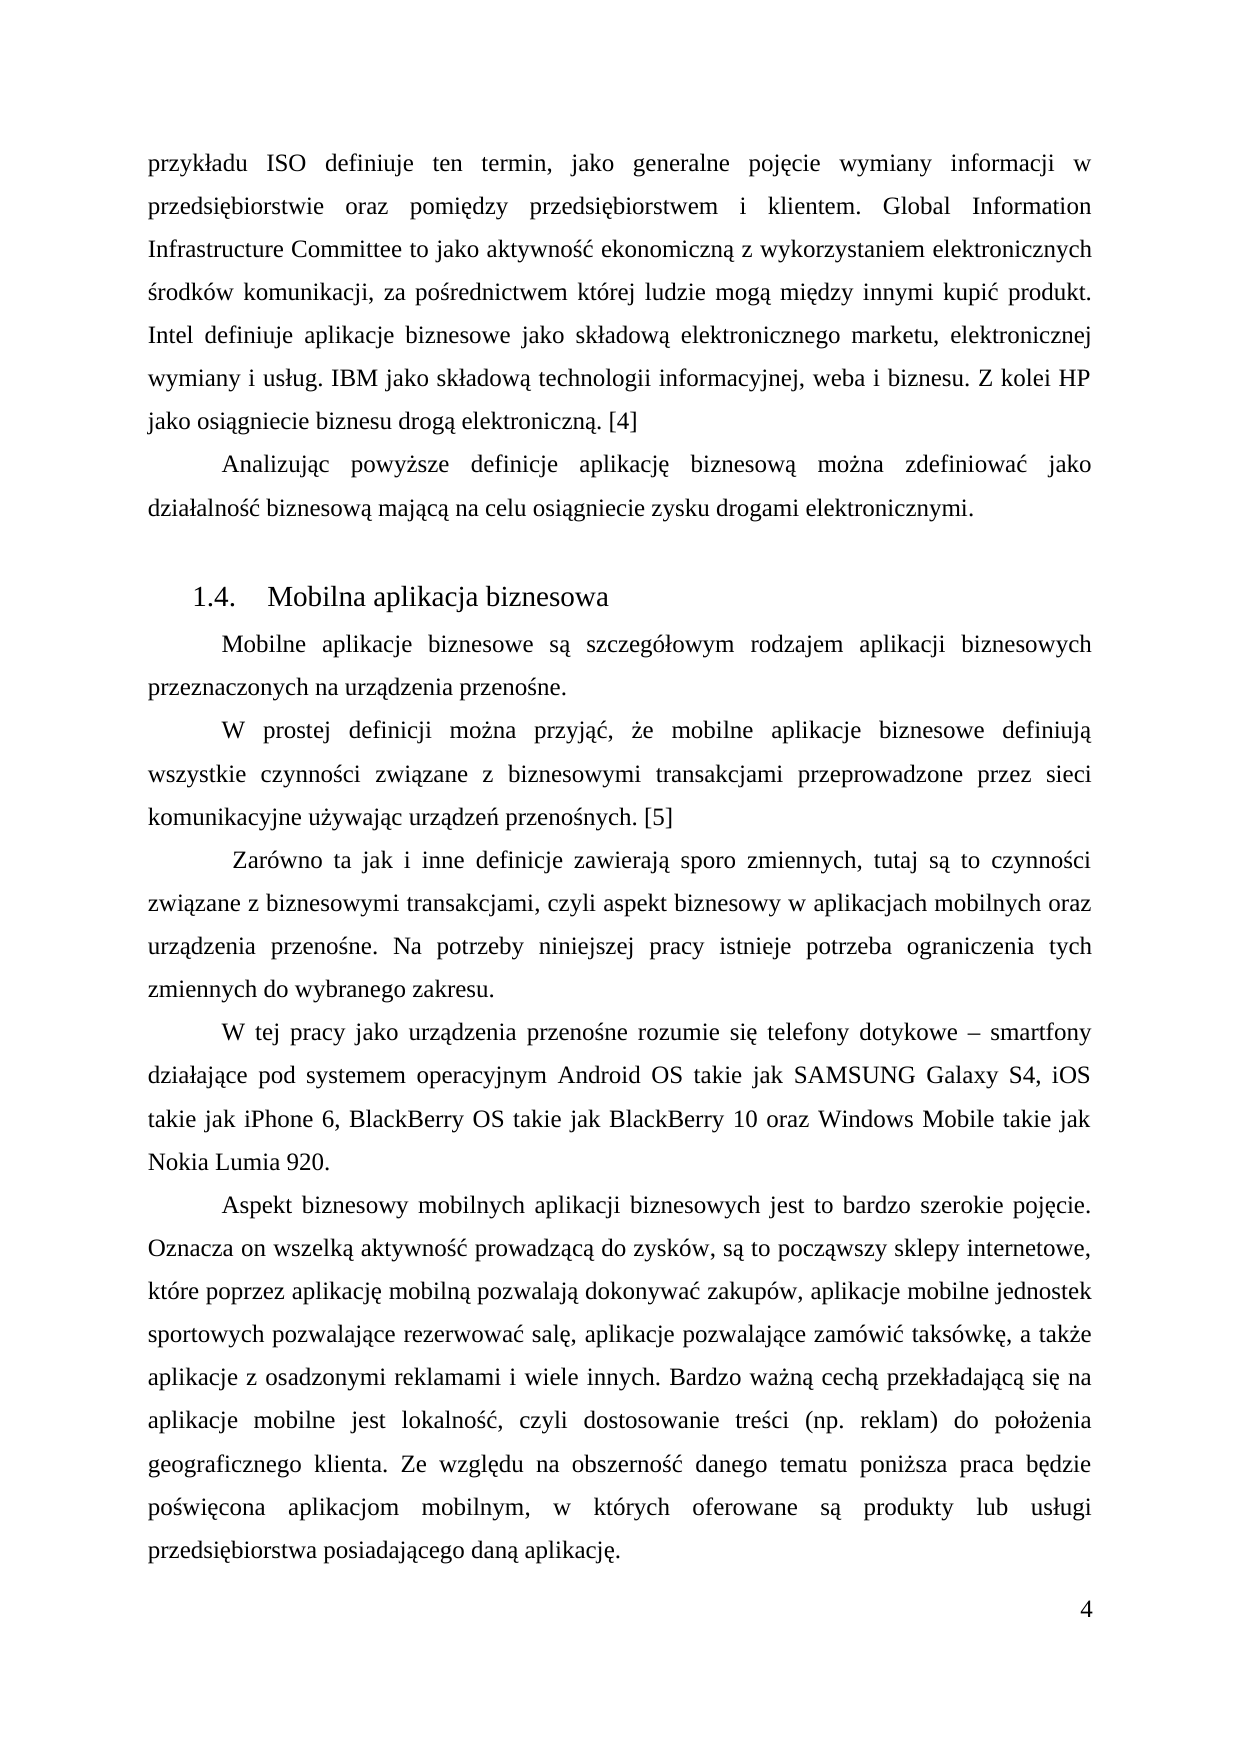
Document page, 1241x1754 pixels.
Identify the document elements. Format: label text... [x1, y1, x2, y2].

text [148, 148, 1092, 435]
text W tej pracy jako urządzenia przenośne rozumie się telefony dotykowe – smartfony działające pod systemem operacyjnym Android OS takie jak SAMSUNG Galaxy S4, iOS takie jak iPhone 6, BlackBerry OS takie jak BlackBerry 10 oraz Windows Mobile takie jak Nokia Lumia 920. [148, 1017, 1092, 1176]
text Zarówno ta jak i inne definicje zawierają sporo zmiennych, tutaj są to czynności związane z biznesowymi transakcjami, czyli aspekt biznesowy w aplikacjach mobilnych oraz urządzenia przenośne. Na potrzeby niniejszej pracy istnieje potrzeba ograniczenia tych zmiennych do wybranego zakresu. [148, 845, 1092, 1003]
text Mobilne aplikacje biznesowe są szczegółowym rodzajem aplikacji biznesowych przeznaczonych na urządzenia przenośne. [148, 629, 1092, 701]
subtitle Mobilna aplikacja biznesowa [192, 579, 1092, 612]
text W prostej definicji można przyjąć, że mobilne aplikacje biznesowe definiują wszystkie czynności związane z biznesowymi transakcjami przeprowadzone przez sieci komunikacyjne używając urządzeń przenośnych. [5] [148, 716, 1092, 831]
text Analizując powyższe definicje aplikację biznesową można zdefiniować jako działalność biznesową mającą na celu osiągniecie zysku drogami elektronicznymi. [148, 449, 1092, 521]
text Aspekt biznesowy mobilnych aplikacji biznesowych jest to bardzo szerokie pojęcie. Oznacza on wszelką aktywność prowadzącą do zysków, są to począwszy sklepy internetowe, które poprzez aplikację mobilną pozwalają dokonywać zakupów, aplikacje mobilne jednostek sportowych pozwalające rezerwować salę, aplikacje pozwalające zamówić taksówkę, a także aplikacje z osadzonymi reklamami i wiele innych. Bardzo ważną cechą przekładającą się na aplikacje mobilne jest lokalność, czyli dostosowanie treści (np. reklam) do położenia geograficznego klienta. Ze względu na obszerność danego tematu poniższa praca będzie poświęcona aplikacjom mobilnym, w których oferowane są produkty lub usługi przedsiębiorstwa posiadającego daną aplikację. [148, 1190, 1092, 1564]
